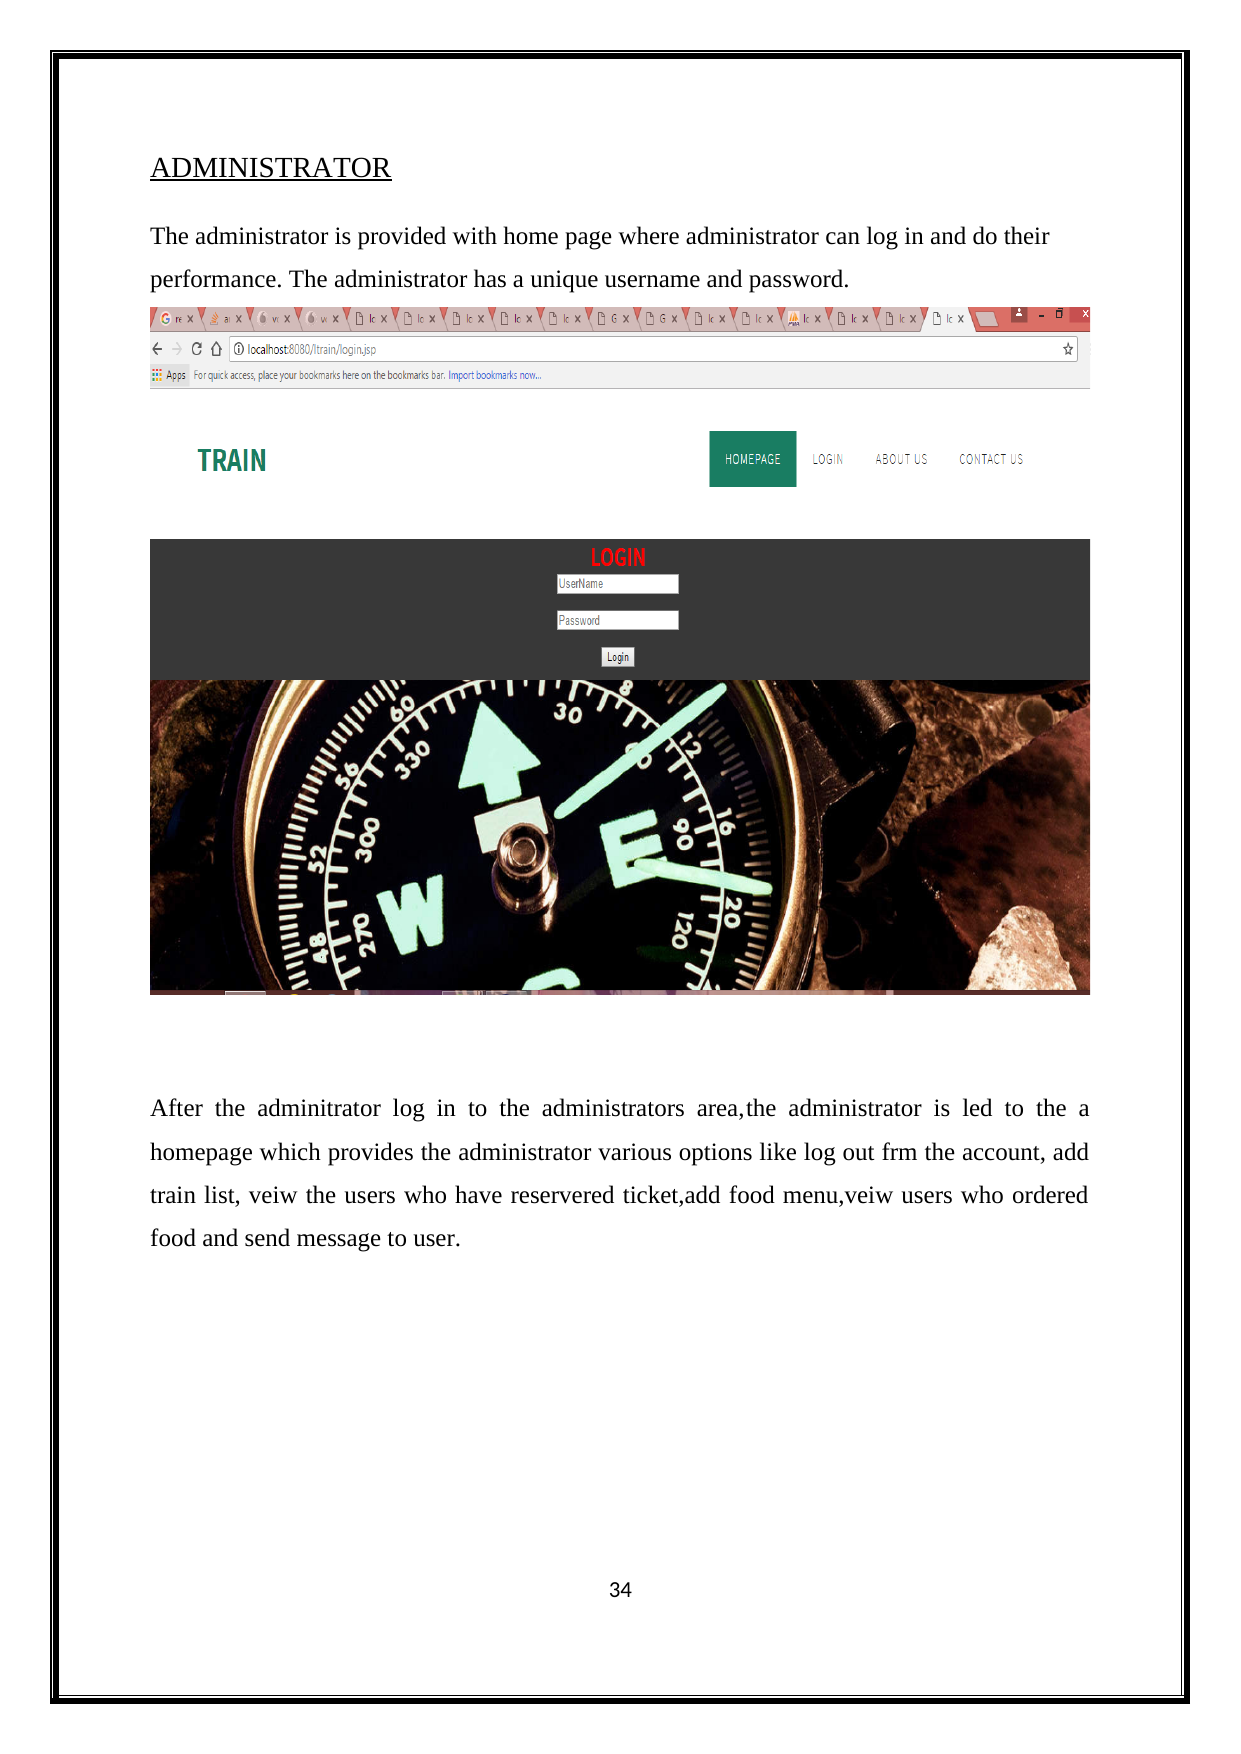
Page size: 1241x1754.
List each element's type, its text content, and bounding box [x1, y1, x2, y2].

text After the adminitrator log in to the administrators area,the administrator is led to the a homepage which provides the administrator various options like log out frm the account, add train list, veiw the users who have reservered ticket,add food menu,veiw users who ordered food and send message to user. [150, 1093, 1090, 1252]
text The administrator is provided with home page where administrator can log in and do their performance. The administrator has a unique username and password. [150, 221, 1090, 307]
picture [150, 307, 1091, 995]
text ADMINISTRATOR [150, 150, 1090, 183]
